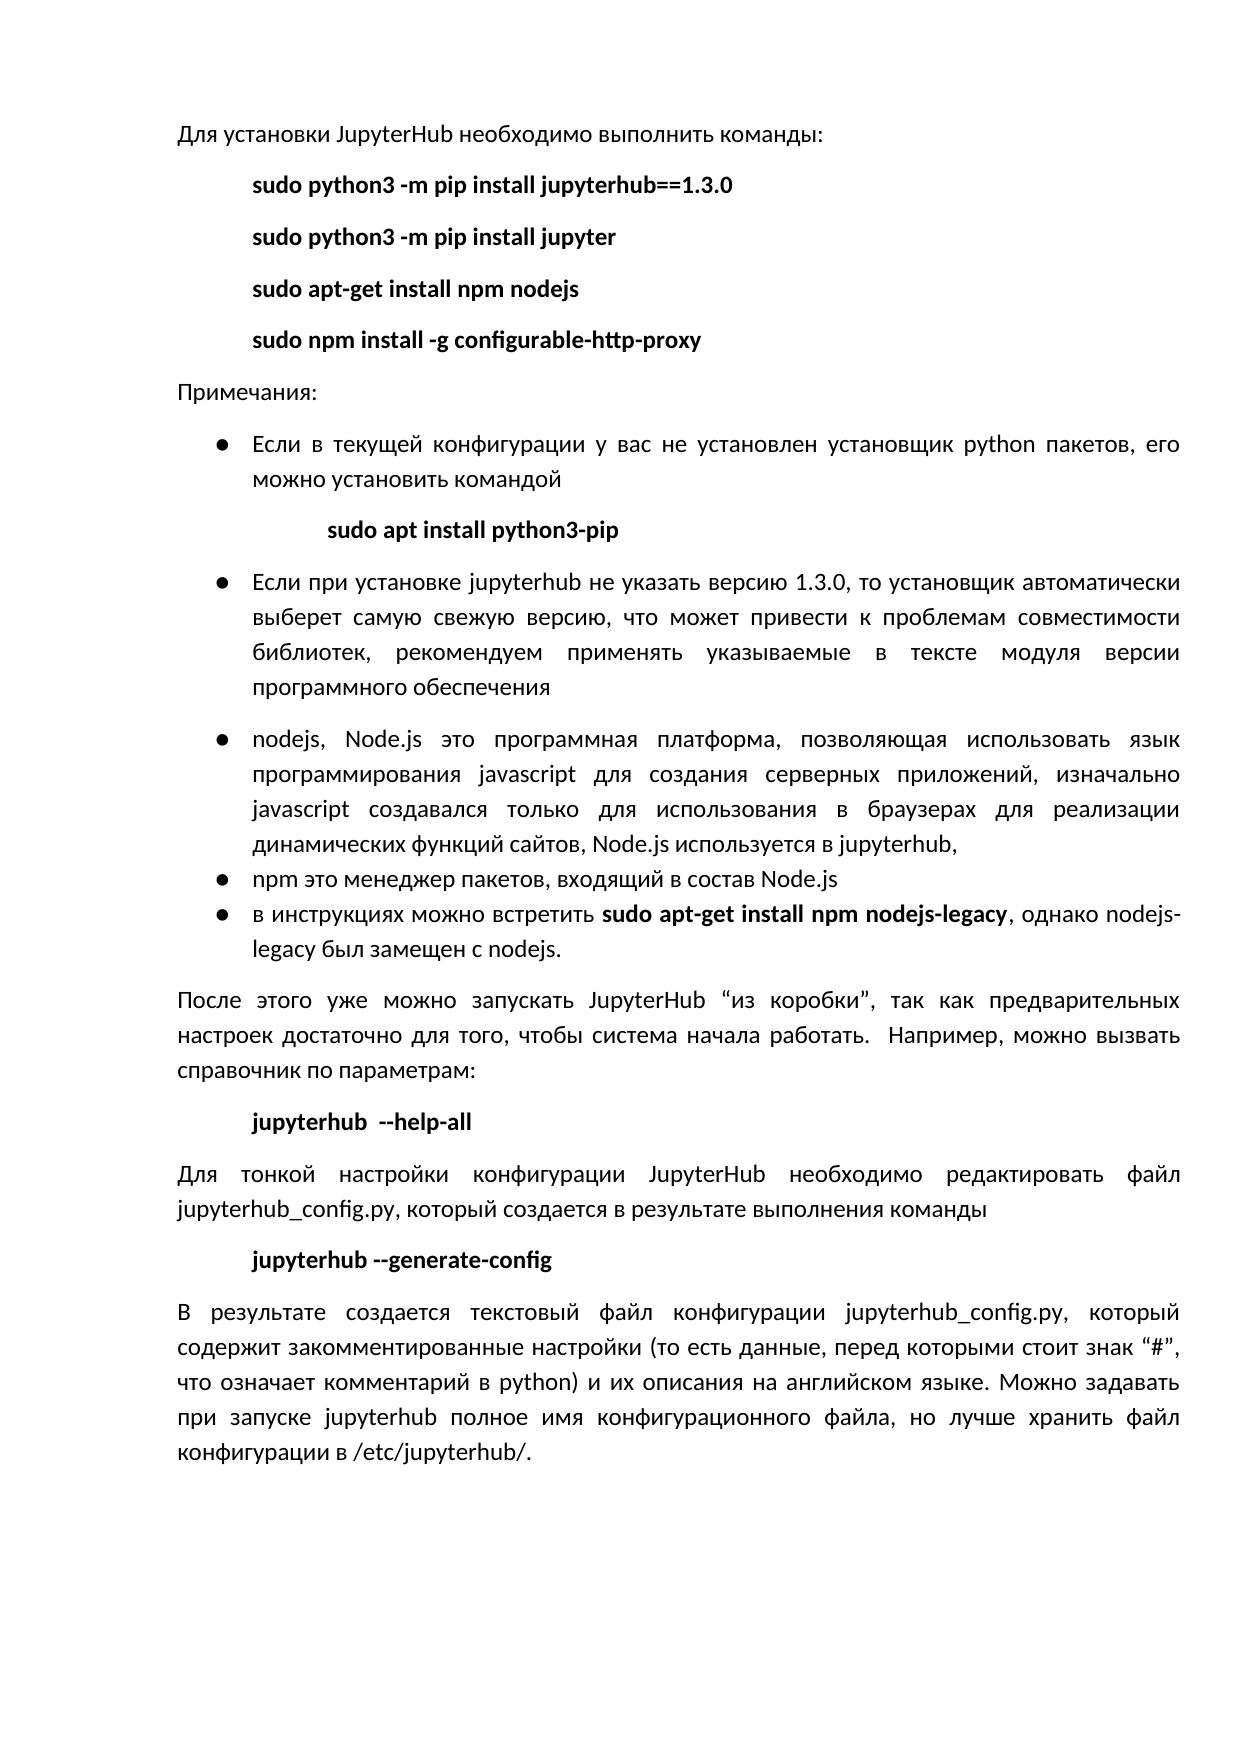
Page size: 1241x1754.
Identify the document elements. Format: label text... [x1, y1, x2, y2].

text sudo apt-get install npm nodejs [177, 273, 1181, 303]
text После этого уже можно запускать JupyterHub “из коробки”, так как предварительных настроек достаточно для того, чтобы система начала работать. Например, можно вызвать справочник по параметрам: [177, 985, 1181, 1085]
text sudo python3 -m pip install jupyter [177, 221, 1181, 252]
list npm это менеджер пакетов, входящий в состав Node.js [214, 863, 1181, 893]
text sudo python3 -m pip install jupyterhub==1.3.0 [177, 170, 1181, 200]
text jupyterhub --help-all [177, 1106, 1181, 1137]
list Если при установке jupyterhub не указать версию 1.3.0, то установщик автоматически выберет самую свежую версию, что может привести к проблемам совместимости библиотек, рекомендуем применять указываемые в тексте модуля версии программного обеспечения [214, 566, 1181, 702]
text Для установки JupyterHub необходимо выполнить команды: [177, 118, 1181, 148]
text sudo npm install -g configurable-http-proxy [177, 325, 1181, 355]
text Для тонкой настройки конфигурации JupyterHub необходимо редактировать файл jupyterhub_config.py, который создается в результате выполнения команды [177, 1158, 1181, 1223]
text jupyterhub --generate-config [177, 1245, 1181, 1275]
text В результате создается текстовый файл конфигурации jupyterhub_config.py, который содержит закомментированные настройки (то есть данные, перед которыми стоит знак “#”, что означает комментарий в python) и их описания на английском языке. Можно задавать при запуске jupyterhub полное имя конфигурационного файла, но лучше хранить файл конфигурации в /etc/jupyterhub/. [177, 1296, 1181, 1467]
text Примечания: [177, 376, 1181, 407]
list Если в текущей конфигурации у вас не установлен установщик python пакетов, его можно установить командой [214, 428, 1181, 493]
text sudo apt install python3-pip [327, 515, 1181, 545]
list в инструкциях можно встретить sudo apt-get install npm nodejs-legacy, однако nodejs-legacy был замещен с nodejs. [214, 898, 1181, 963]
list nodejs, Node.js это программная платформа, позволяющая использовать язык программирования javascript для создания серверных приложений, изначально javascript создавался только для использования в браузерах для реализации динамических функций сайтов, Node.js используется в jupyterhub, [214, 723, 1181, 858]
